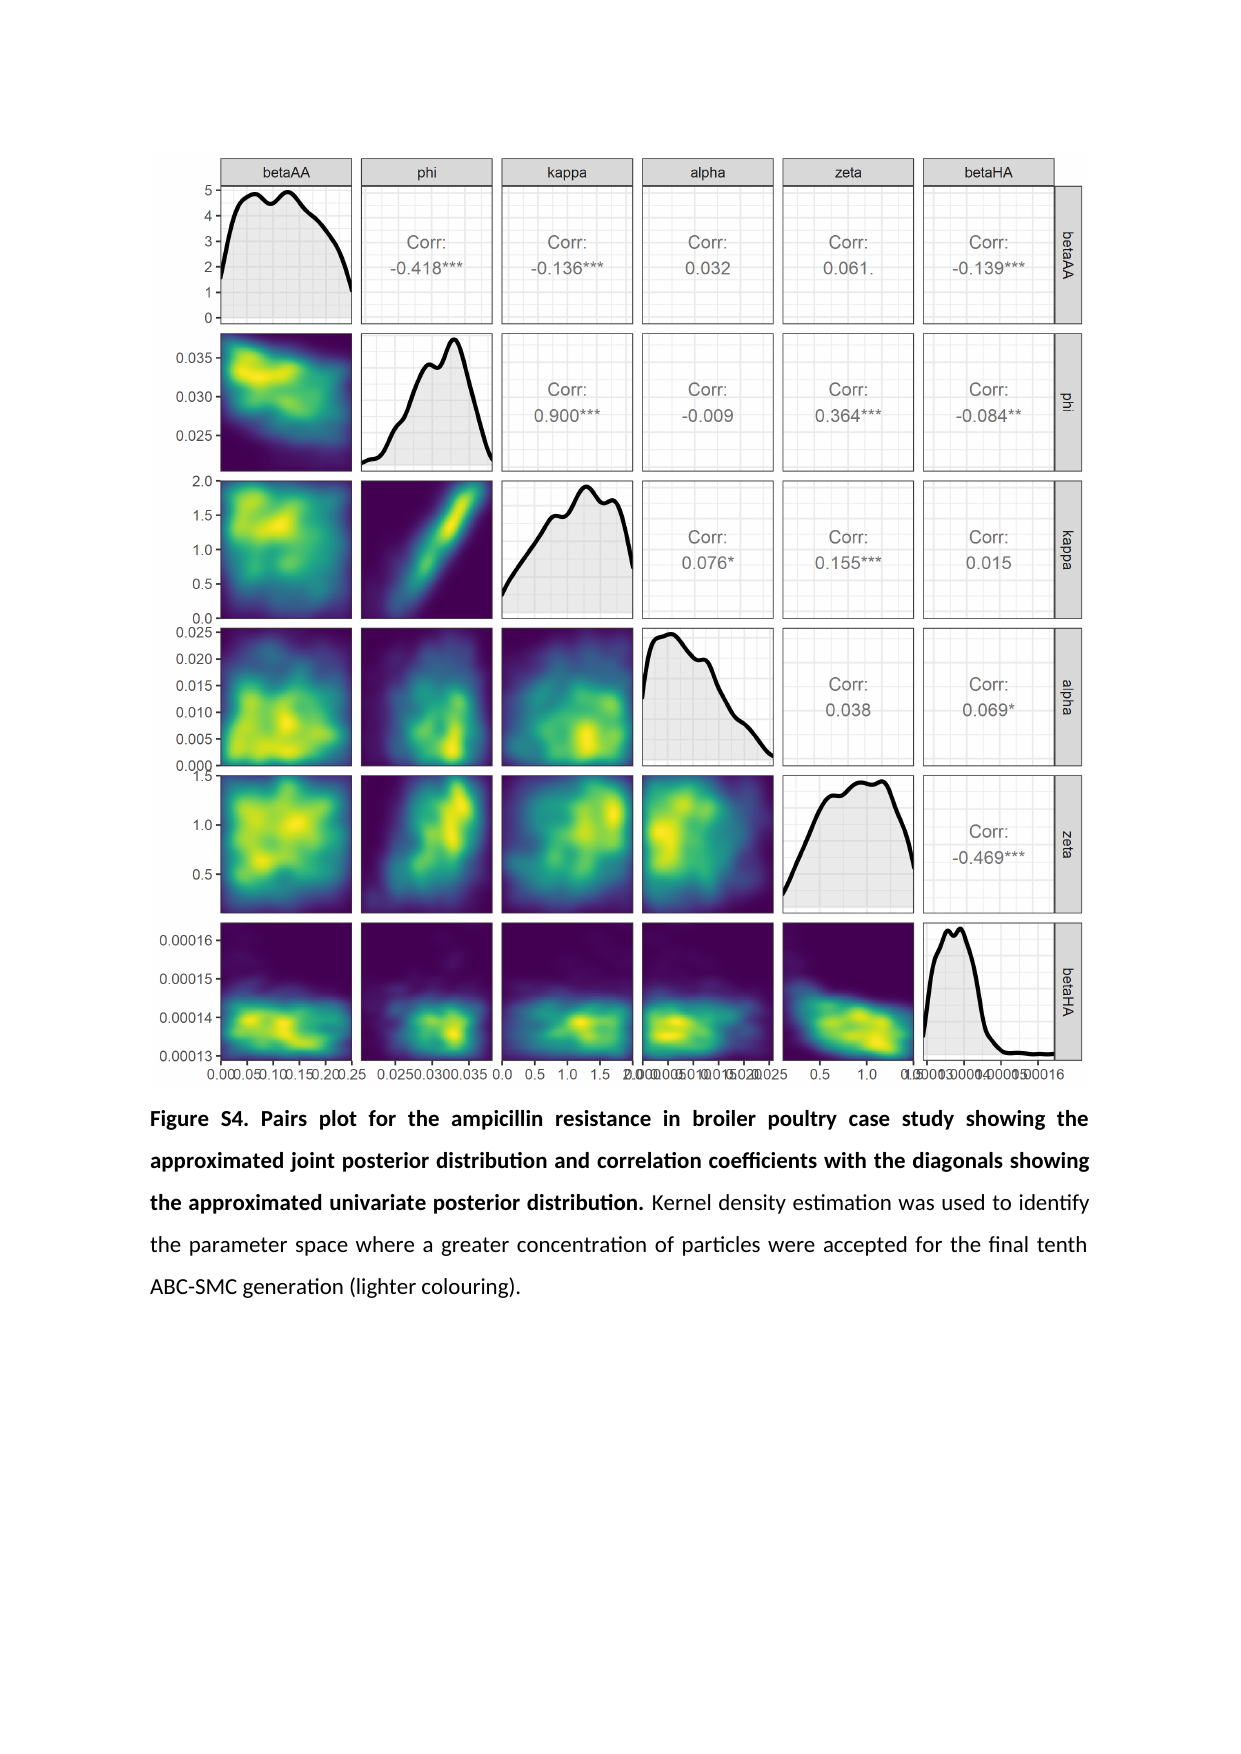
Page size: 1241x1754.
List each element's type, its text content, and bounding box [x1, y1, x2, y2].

picture [150, 150, 1091, 1091]
text Figure S4. Pairs plot for the ampicillin resistance in broiler poultry case study showing the approximated joint posterior distribution and correlation coefficients with the diagonals showing the approximated univariate posterior distribution. Kernel density estimation was used to identify the parameter space where a greater concentration of particles were accepted for the final tenth ABC-SMC generation (lighter colouring). [150, 1104, 1090, 1300]
